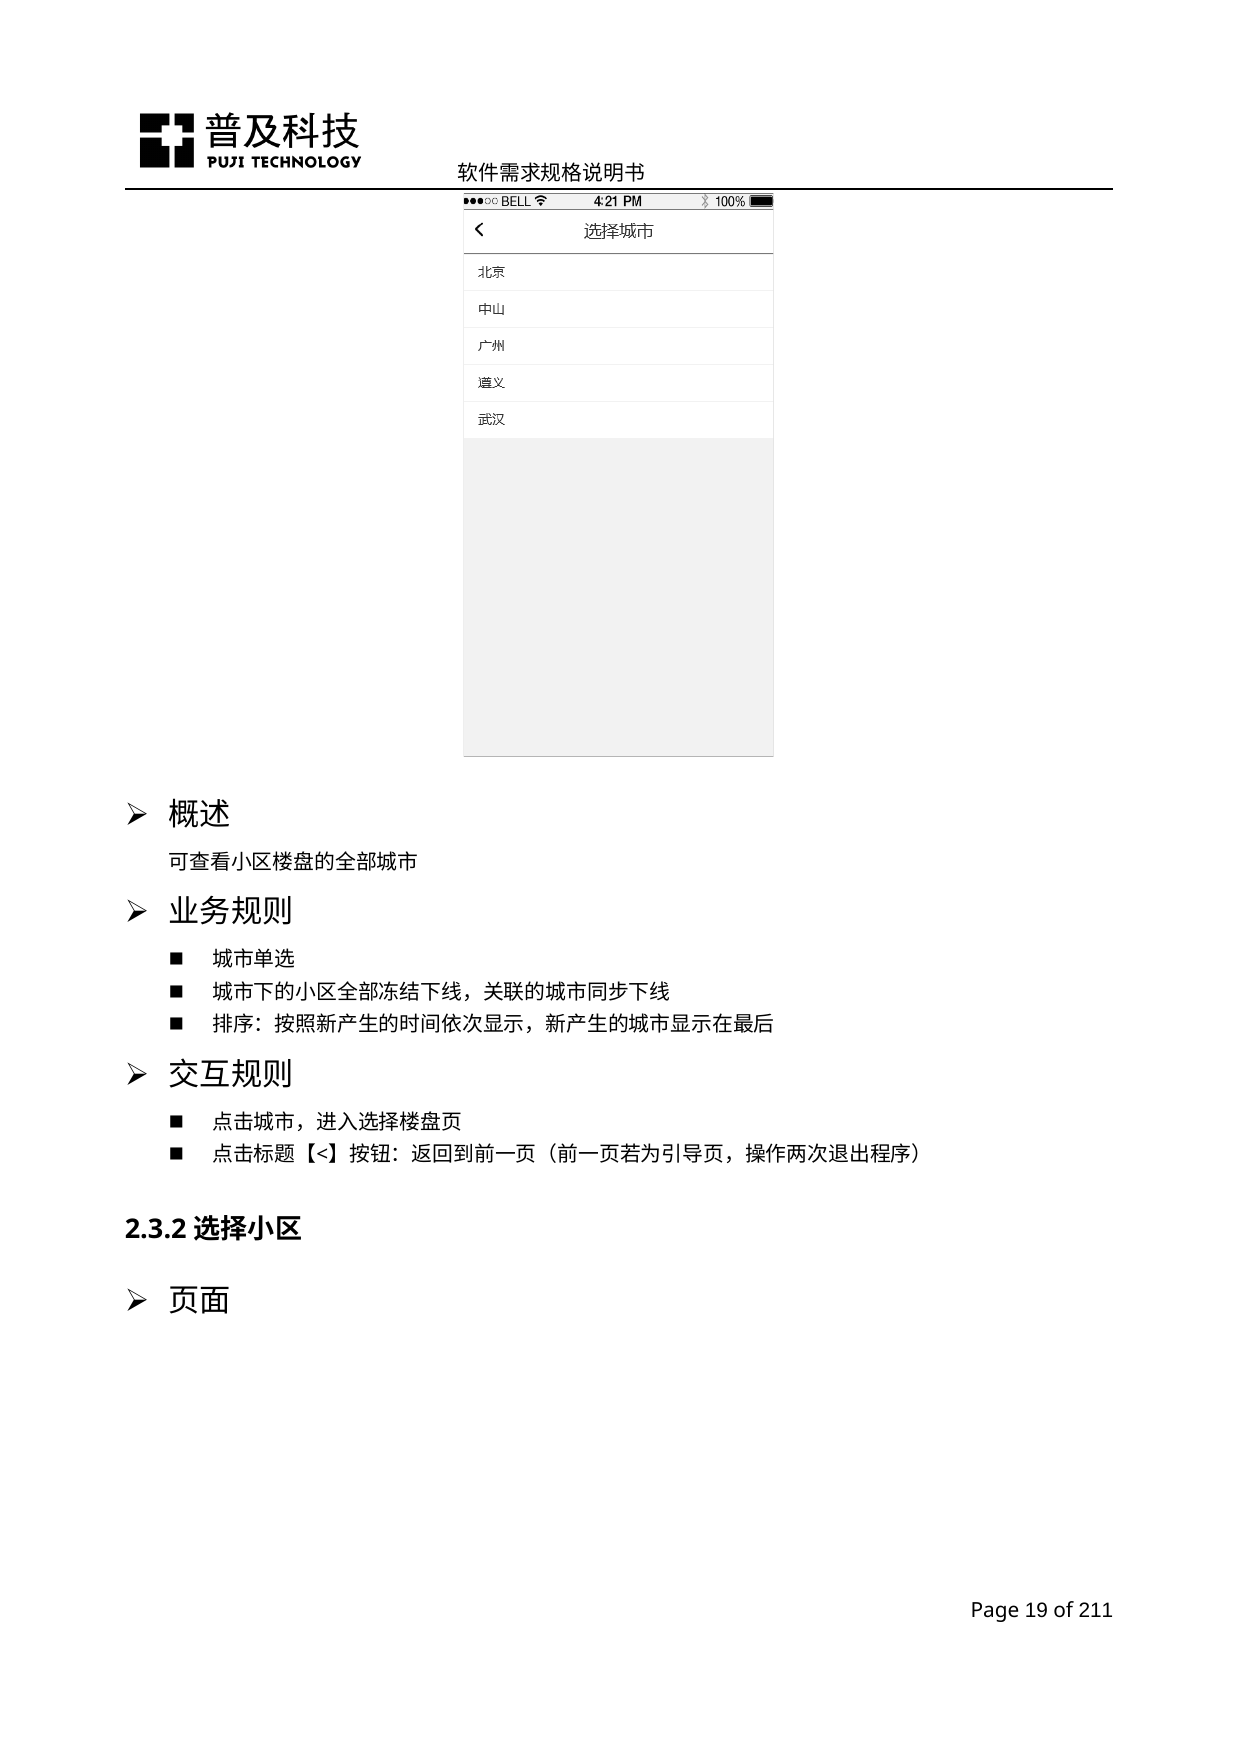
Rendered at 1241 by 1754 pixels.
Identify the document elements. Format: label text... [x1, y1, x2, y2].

list 点击标题【<】按钮：返回到前一页（前一页若为引导页，操作两次退出程序） [168, 1136, 1113, 1169]
list 概述 [124, 779, 1113, 844]
list 页面 [124, 1265, 1113, 1330]
list 排序：按照新产生的时间依次显示，新产生的城市显示在最后 [168, 1006, 1113, 1039]
list 点击城市，进入选择楼盘页 [168, 1104, 1113, 1136]
list 交互规则 [124, 1039, 1113, 1104]
list 业务规则 [124, 876, 1113, 941]
list 城市单选 [168, 941, 1113, 974]
list 城市下的小区全部冻结下线，关联的城市同步下线 [168, 974, 1113, 1006]
list 可查看小区楼盘的全部城市 [168, 844, 1113, 876]
picture [463, 193, 774, 757]
picture [124, 103, 365, 180]
subtitle 选择小区 [124, 1194, 1113, 1259]
